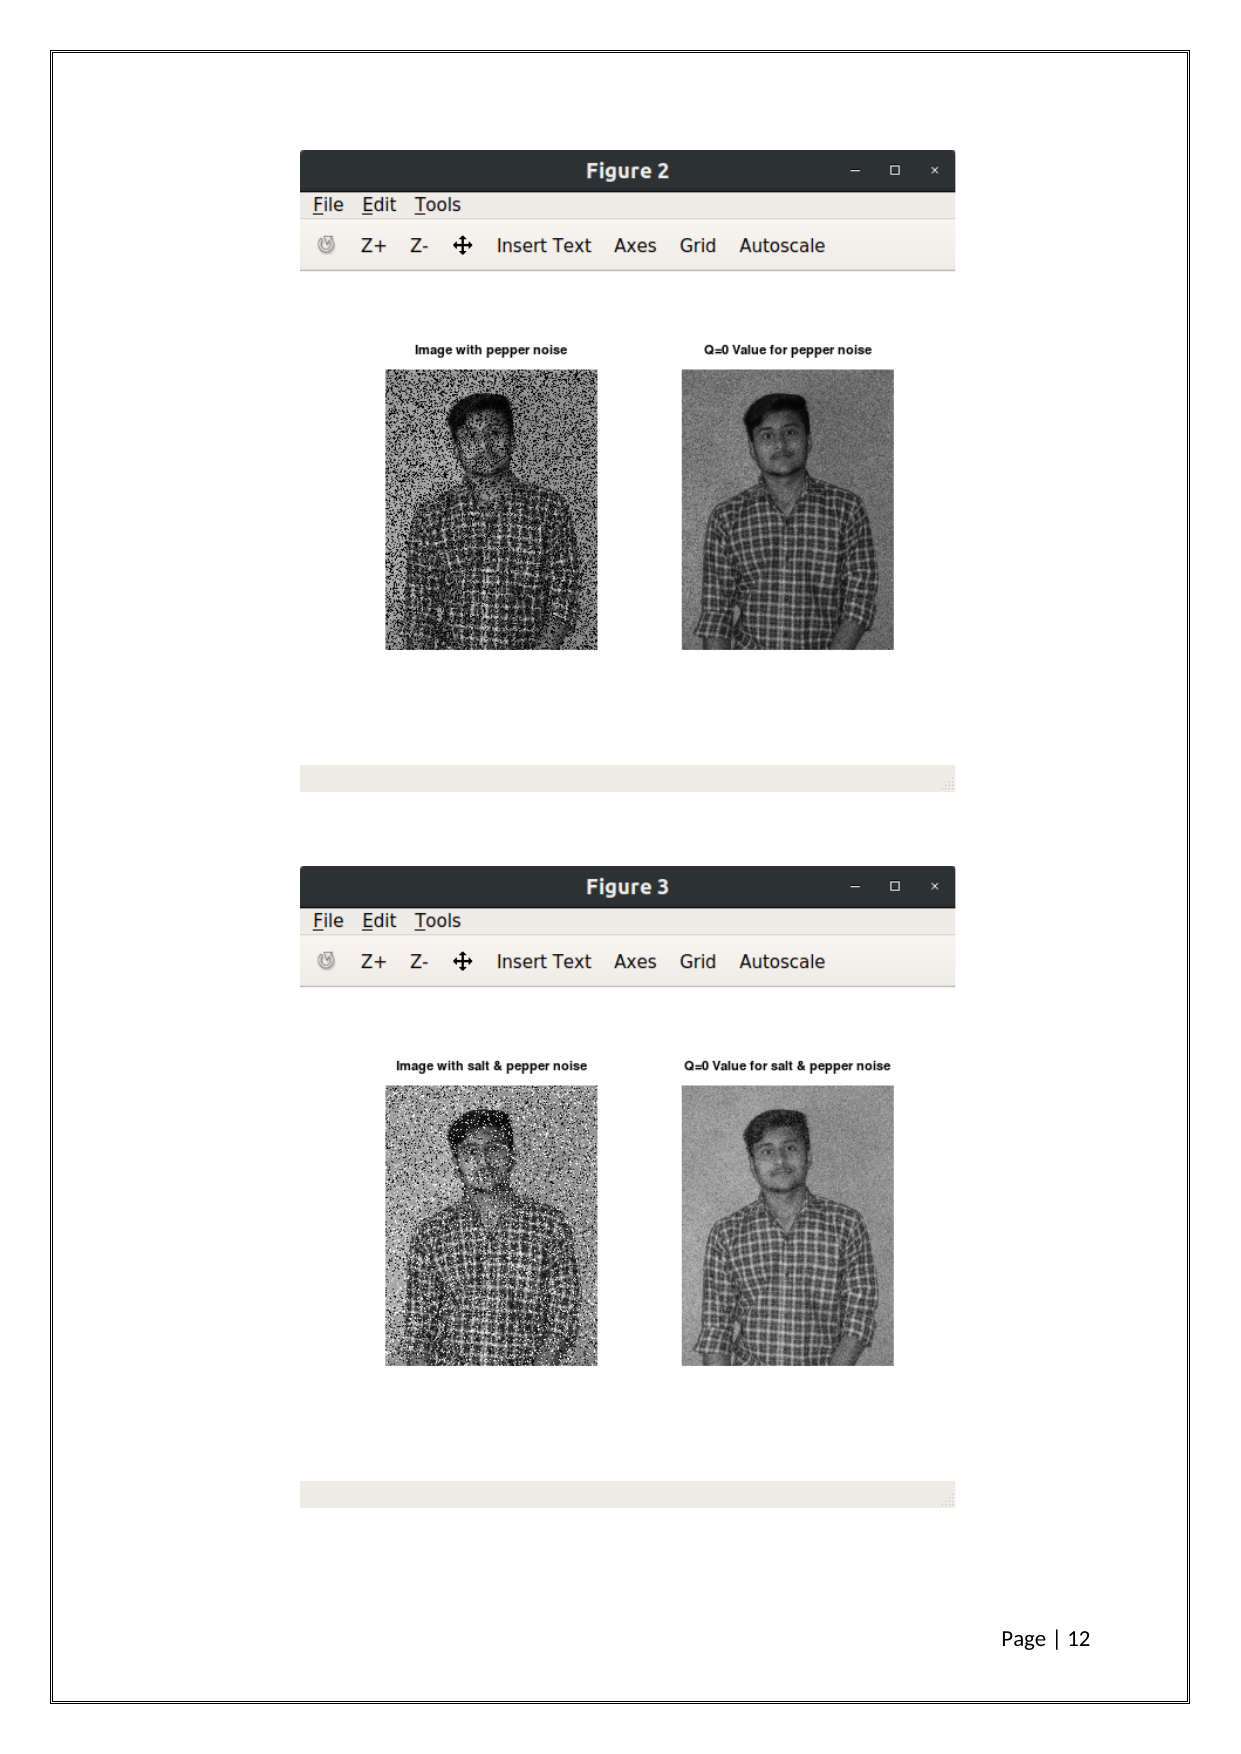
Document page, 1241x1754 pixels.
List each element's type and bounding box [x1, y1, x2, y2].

picture [300, 866, 956, 1508]
picture [300, 150, 956, 792]
